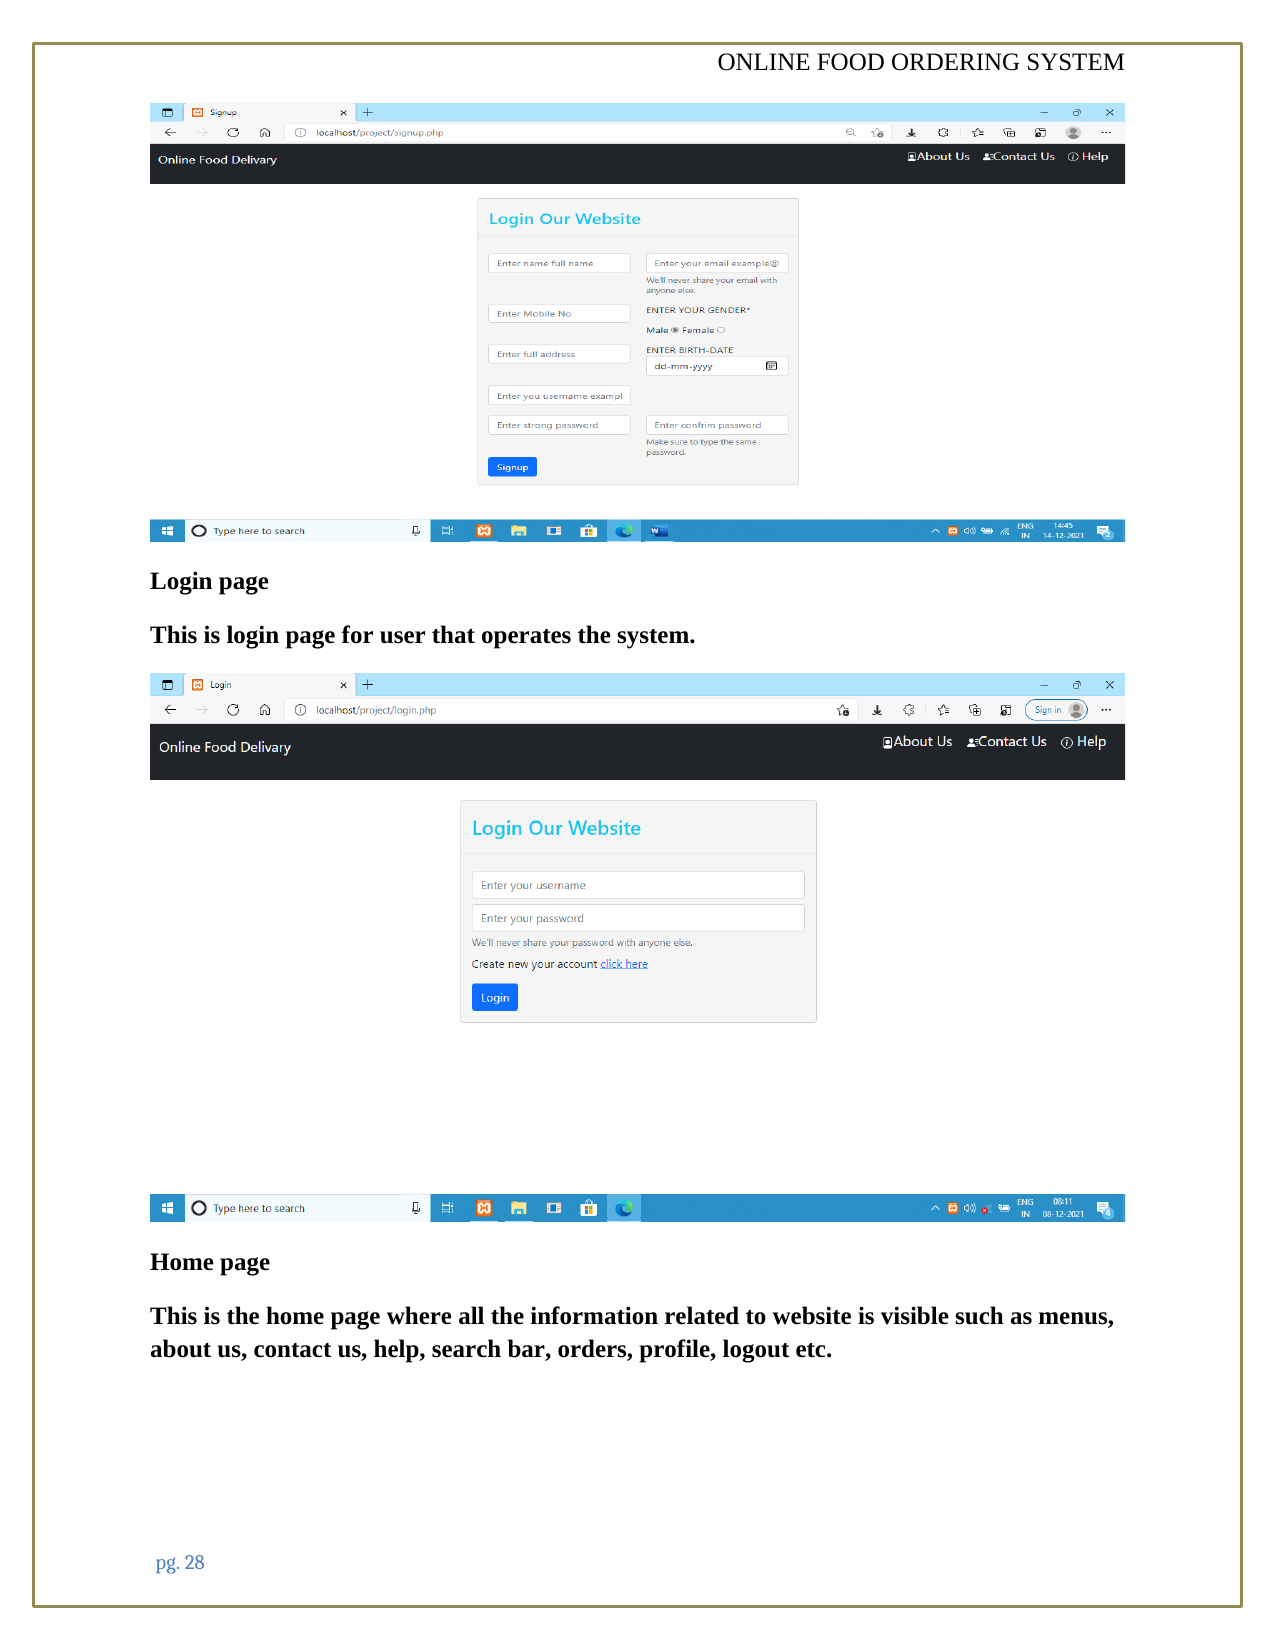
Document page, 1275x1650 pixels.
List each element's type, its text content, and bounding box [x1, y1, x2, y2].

text This is login page for user that operates the system. [150, 620, 1125, 649]
picture [150, 103, 1125, 542]
text This is the home page where all the information related to website is visible such as menus, about us, contact us, help, search bar, orders, profile, logout etc. [150, 1301, 1125, 1363]
text Home page [150, 1247, 1125, 1276]
text Login page [150, 566, 1125, 595]
picture [150, 673, 1125, 1222]
